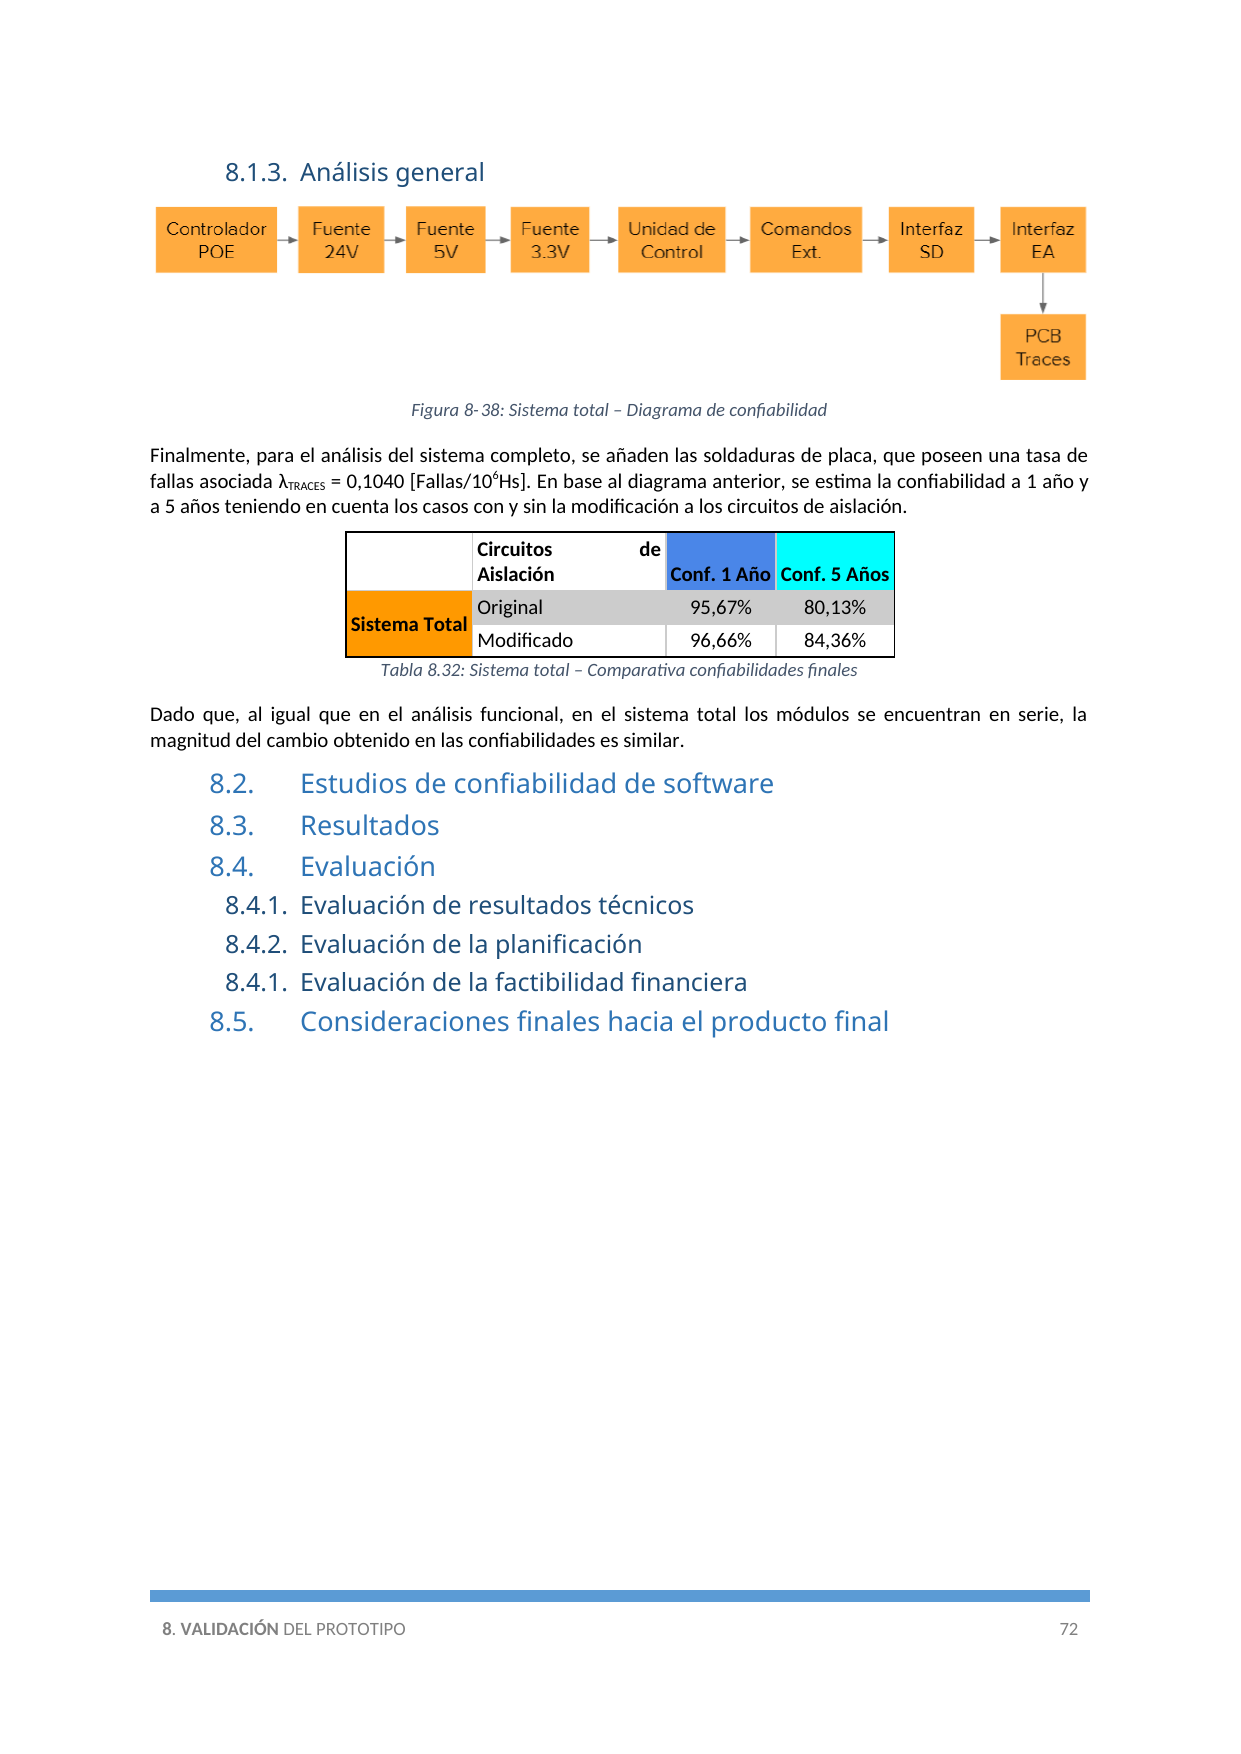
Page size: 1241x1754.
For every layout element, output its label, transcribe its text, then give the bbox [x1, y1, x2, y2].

table_cell 96,66% [667, 625, 775, 656]
table_cell Sistema Total [347, 591, 472, 656]
text Finalmente, para el análisis del sistema completo, se añaden las soldaduras de placa, que poseen una tasa de fallas asociada λTRACES = 0,1040 [Fallas/106Hs]. En base al diagrama anterior, se estima la confiabilidad a 1 año y a 5 años teniendo en cuenta los casos con y sin la modificación a los circuitos de aislación. [150, 442, 1090, 519]
table_cell Modificado [473, 625, 665, 656]
text Dado que, al igual que en el análisis funcional, en el sistema total los módulos se encuentran en serie, la magnitud del cambio obtenido en las confiabilidades es similar. [150, 702, 1090, 752]
table_cell 80,13% [777, 591, 894, 623]
subtitle Análisis general [225, 154, 1090, 188]
table_header Circuitos de Aislación [473, 533, 665, 590]
table_header Conf. 1 Año [667, 533, 775, 590]
subtitle Evaluación de la planificación [225, 926, 1090, 960]
subtitle Resultados [209, 806, 1090, 843]
table_header [347, 533, 472, 590]
table_cell 95,67% [667, 591, 775, 623]
subtitle Estudios de confiabilidad de software [209, 765, 1090, 802]
table_header Conf. 5 Años [777, 533, 894, 590]
table_cell 84,36% [777, 625, 894, 656]
subtitle Evaluación de la factibilidad financiera [225, 964, 1090, 998]
subtitle Consideraciones finales hacia el producto final [209, 1003, 1090, 1039]
subtitle Evaluación de resultados técnicos [225, 888, 1090, 922]
table_cell Original [473, 591, 665, 623]
picture [150, 200, 1091, 387]
subtitle Evaluación [209, 847, 1090, 884]
